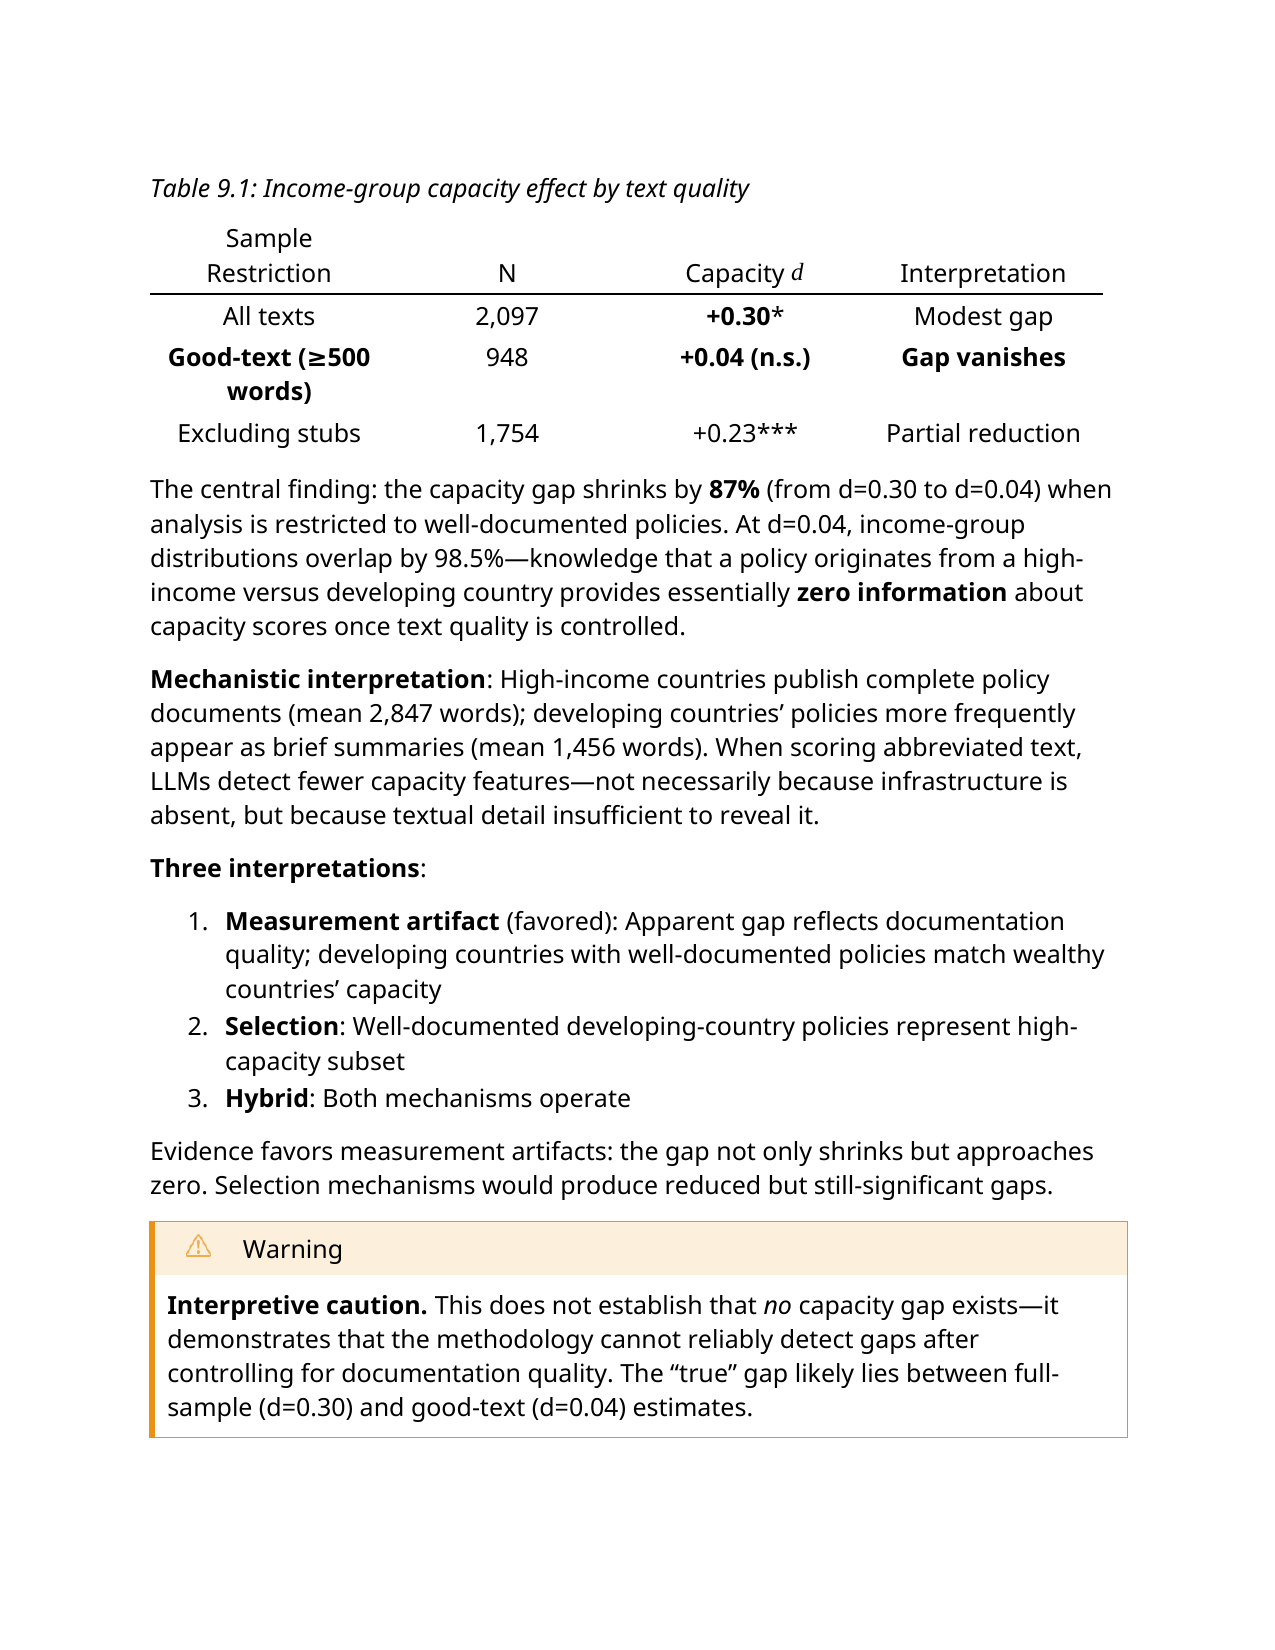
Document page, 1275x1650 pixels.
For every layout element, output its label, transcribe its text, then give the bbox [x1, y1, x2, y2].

text Mechanistic interpretation: High-income countries publish complete policy documents (mean 2,847 words); developing countries’ policies more frequently appear as brief summaries (mean 1,456 words). When scoring abbreviated text, LLMs detect fewer capacity features—not necessarily because infrastructure is absent, but because textual detail insufficient to reveal it. [150, 661, 1125, 832]
table_header Warning [155, 1222, 1127, 1275]
list Measurement artifact (favored): Apparent gap reflects documentation quality; developing countries with well-documented policies match wealthy countries’ capacity [187, 903, 1125, 1005]
list Hybrid: Both mechanisms operate [187, 1081, 1125, 1115]
picture [186, 1233, 211, 1258]
text Evidence favors measurement artifacts: the gap not only shrinks but approaches zero. Selection mechanisms would produce reduced but still-significant gaps. [150, 1134, 1125, 1202]
text The central finding: the capacity gap shrinks by 87% (from d=0.30 to d=0.04) when analysis is restricted to well-documented policies. At d=0.04, income-group distributions overlap by 98.5%—knowledge that a policy originates from a high-income versus developing country provides essentially zero information about capacity scores once text quality is controlled. [150, 472, 1125, 642]
text Three interpretations: [150, 850, 1125, 884]
table_cell Interpretive caution. This does not establish that no capacity gap exists—it demonstrates that the methodology cannot reliably detect gaps after controlling for documentation quality. The “true” gap likely lies between full-sample (d=0.30) and good-text (d=0.04) estimates. [155, 1275, 1127, 1437]
table_header Table 9.1: Income-group capacity effect by text quality [139, 150, 1114, 453]
list Selection: Well-documented developing-country policies represent high-capacity subset [187, 1009, 1125, 1077]
